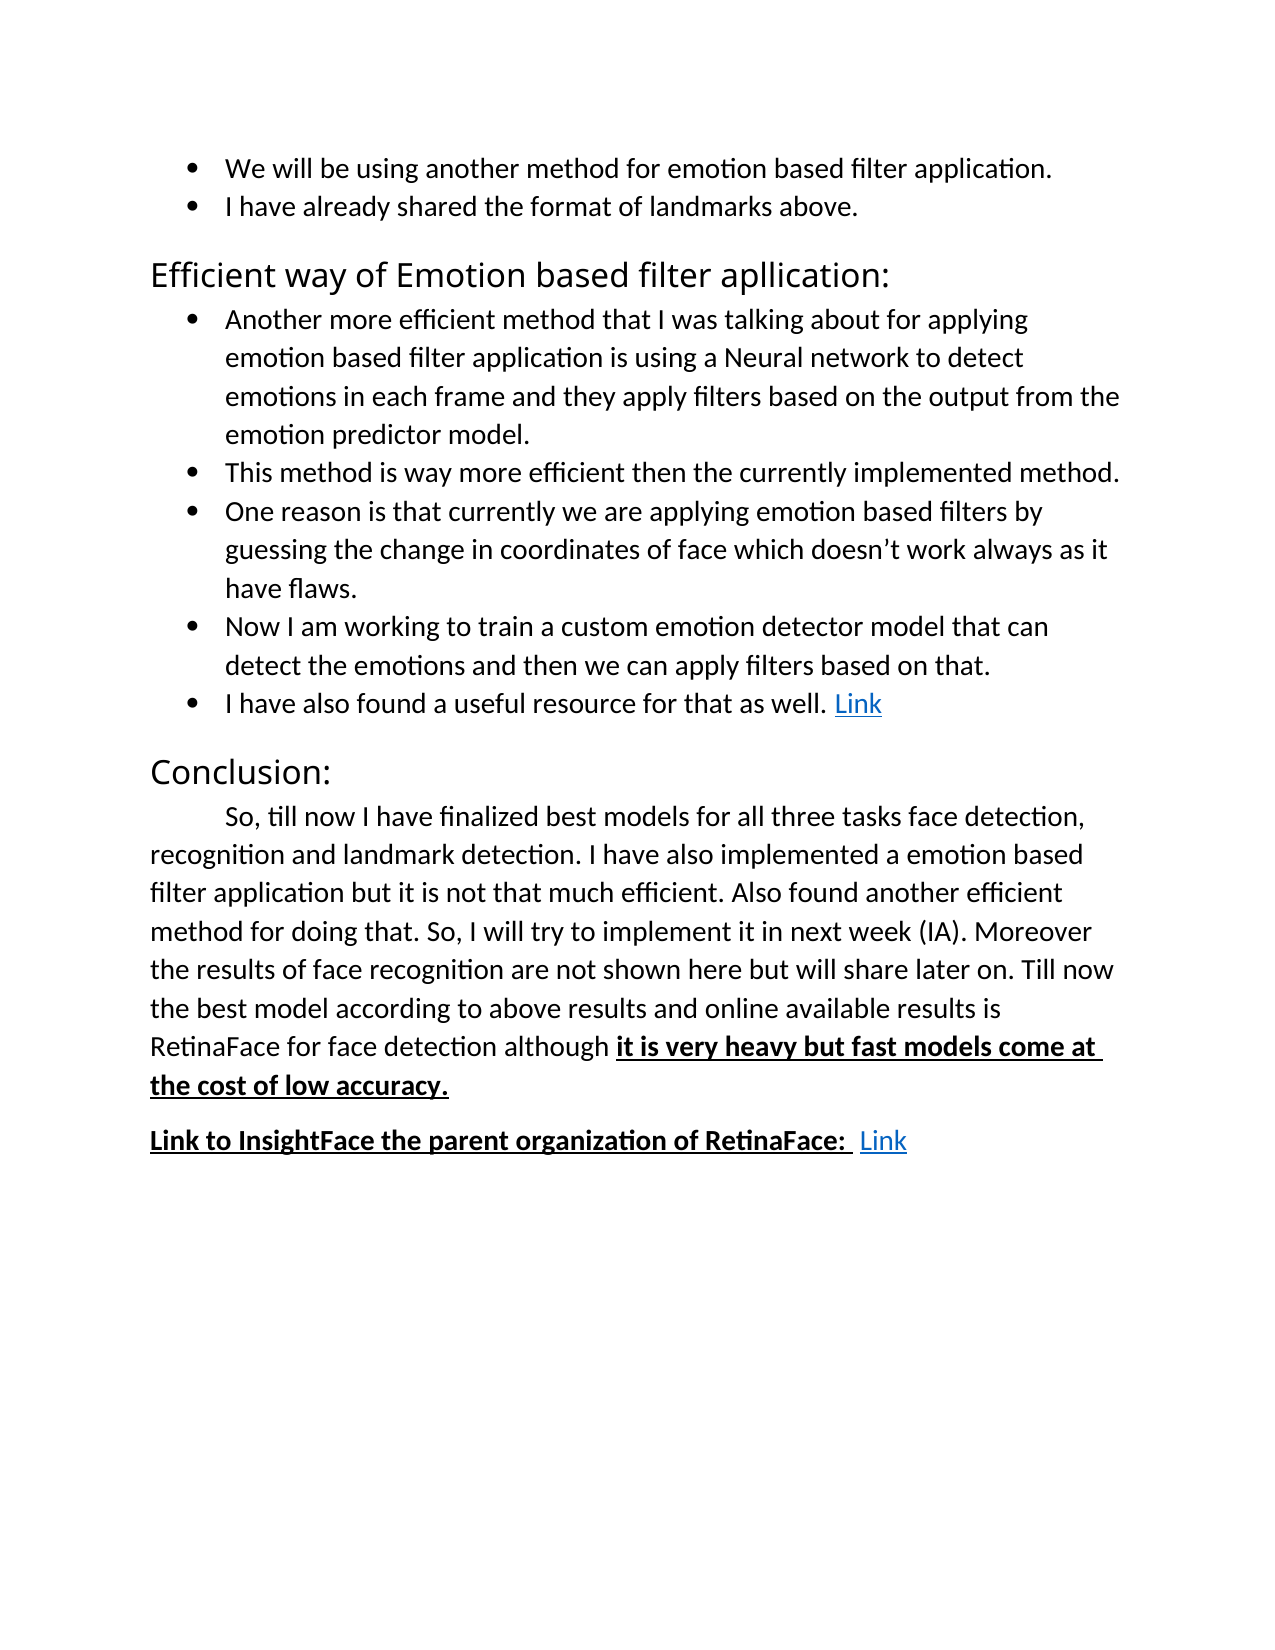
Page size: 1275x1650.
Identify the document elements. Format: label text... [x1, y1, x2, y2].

subtitle Conclusion: [150, 749, 1125, 794]
list We will be using another method for emotion based filter application. [187, 150, 1125, 186]
text So, till now I have finalized best models for all three tasks face detection, recognition and landmark detection. I have also implemented a emotion based filter application but it is not that much efficient. Also found another efficient method for doing that. So, I will try to implement it in next week (IA). Moreover the results of face recognition are not shown here but will share later on. Till now the best model according to above results and online available results is RetinaFace for face detection although it is very heavy but fast models come at the cost of low accuracy. [150, 798, 1125, 1102]
list This method is way more efficient then the currently implemented method. [187, 454, 1125, 490]
list I have already shared the format of landmarks above. [187, 188, 1125, 224]
text Link to InsightFace the parent organization of RetinaFace: Link [150, 1122, 1125, 1157]
list Another more efficient method that I was talking about for applying emotion based filter application is using a Neural network to detect emotions in each frame and they apply filters based on the output from the emotion predictor model. [187, 301, 1125, 452]
subtitle Efficient way of Emotion based filter apllication: [150, 252, 1125, 297]
list One reason is that currently we are applying emotion based filters by guessing the change in coordinates of face which doesn’t work always as it have flaws. [187, 493, 1125, 606]
list Now I am working to train a custom emotion detector model that can detect the emotions and then we can apply filters based on that. [187, 608, 1125, 682]
list I have also found a useful resource for that as well. Link [187, 685, 1125, 721]
